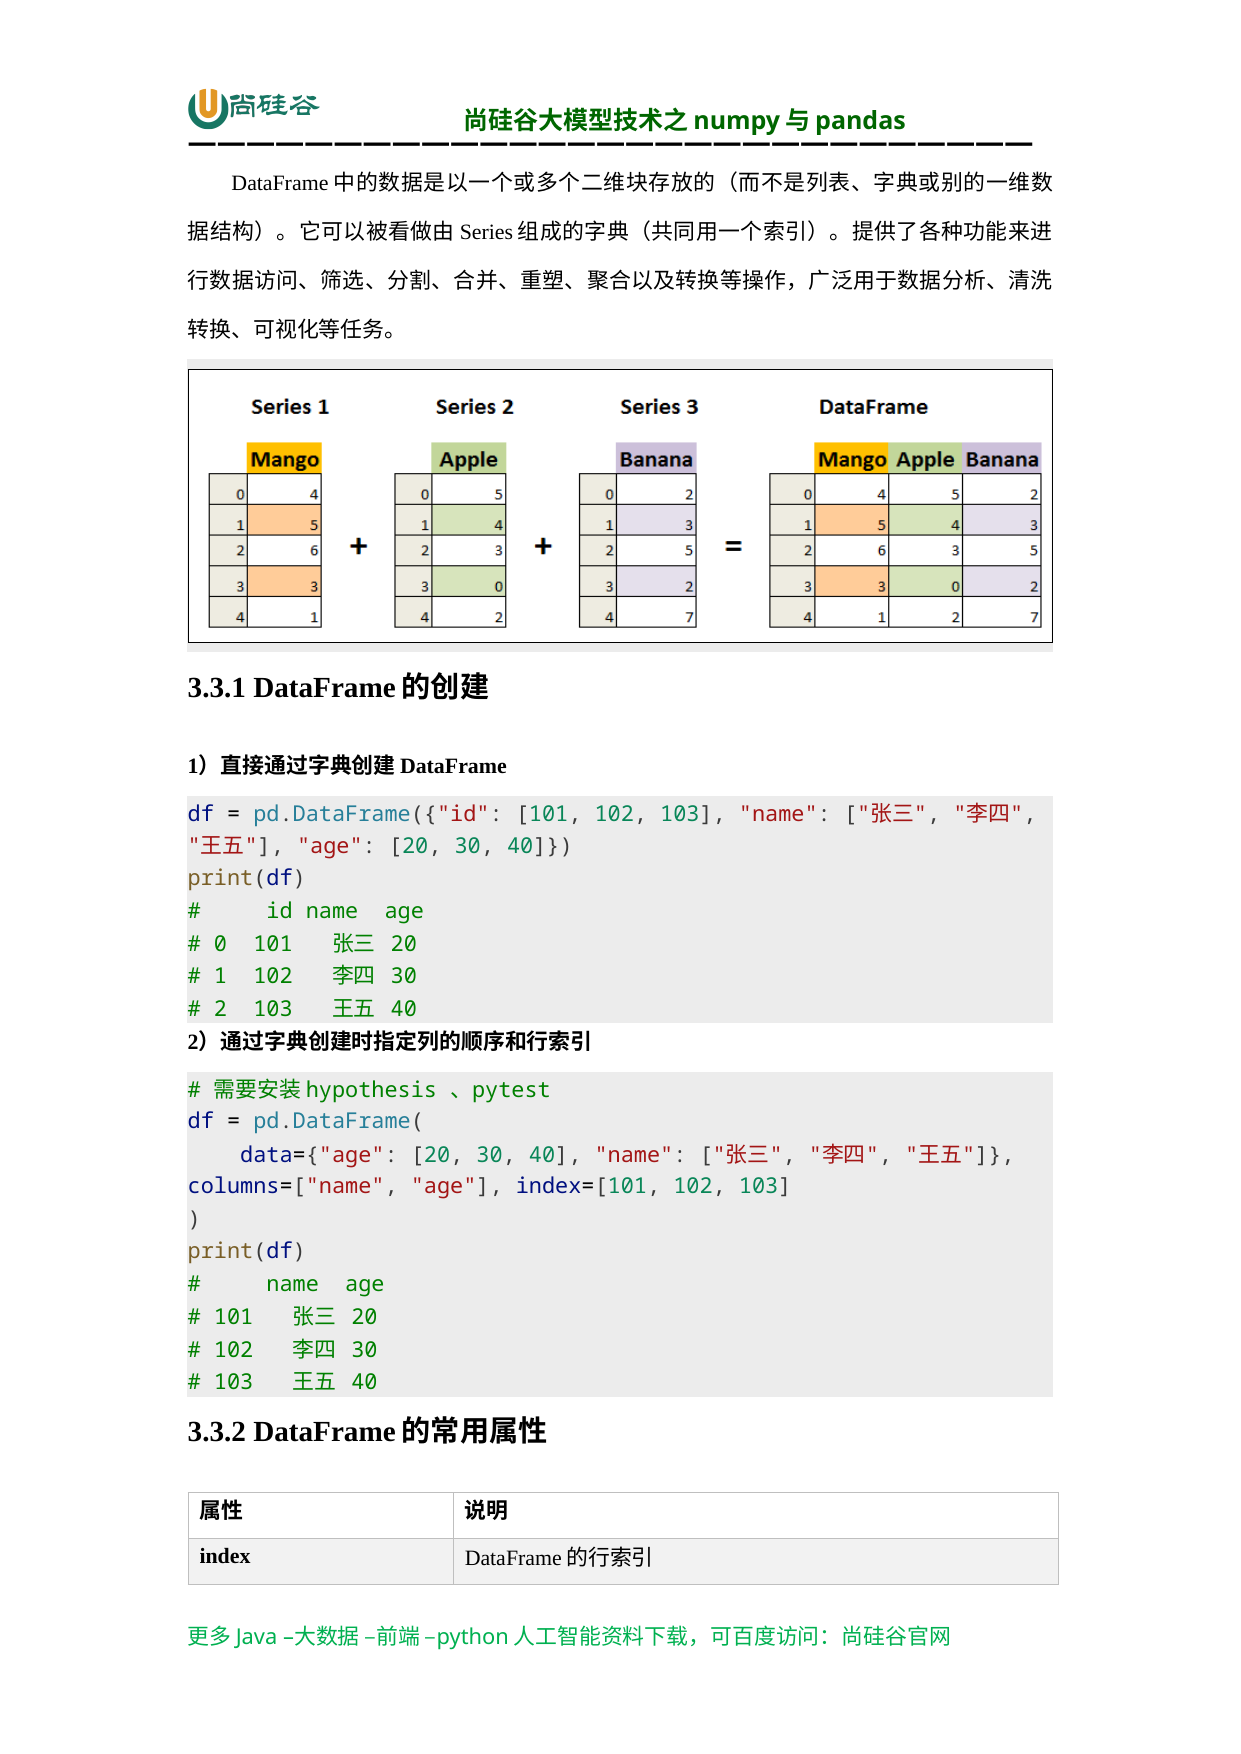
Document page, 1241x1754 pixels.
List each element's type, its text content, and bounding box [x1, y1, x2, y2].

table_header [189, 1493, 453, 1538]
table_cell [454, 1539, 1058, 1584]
text DataFrame中的数据是以一个或多个二维块存放的（而不是列表、字典或别的一维数据结构）。它可以被看做由Series组成的字典（共同用一个索引）。提供了各种功能来进行数据访问、筛选、分割、合并、重塑、聚合以及转换等操作，广泛用于数据分析、清洗、转换、可视化等任务。 [187, 165, 1053, 344]
text data={"age": [20, 30, 40], "name": ["张三", "李四", "王五"]}, columns=["name", "age"], index=[101, 102, 103] [187, 1137, 1053, 1202]
text print(df) [187, 1234, 1053, 1267]
text DataFrame的常用属性 [187, 1397, 1053, 1462]
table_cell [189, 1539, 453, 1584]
text # 101 张三 20 [187, 1299, 1053, 1332]
text DataFrame的创建 [187, 652, 1053, 717]
text ) [187, 1202, 1053, 1234]
text # 2 103 王五 40 [187, 991, 1053, 1023]
text # 102 李四 30 [187, 1332, 1053, 1364]
text 直接通过字典创建DataFrame [187, 747, 1053, 780]
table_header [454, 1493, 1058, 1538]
text # 需要安装hypothesis 、pytest [187, 1072, 1053, 1104]
text print(df) [187, 861, 1053, 893]
text # 103 王五 40 [187, 1364, 1053, 1397]
text # 1 102 李四 30 [187, 958, 1053, 991]
text df = pd.DataFrame( [187, 1104, 1053, 1137]
text # id name age [187, 893, 1053, 926]
text # 0 101 张三 20 [187, 926, 1053, 958]
text df = pd.DataFrame({"id": [101, 102, 103], "name": ["张三", "李四", "王五"], "age": [20, 30, 40]}) [187, 796, 1053, 861]
picture [189, 370, 1052, 642]
picture [187, 88, 321, 130]
text 通过字典创建时指定列的顺序和行索引 [187, 1023, 1053, 1056]
text # name age [187, 1267, 1053, 1299]
